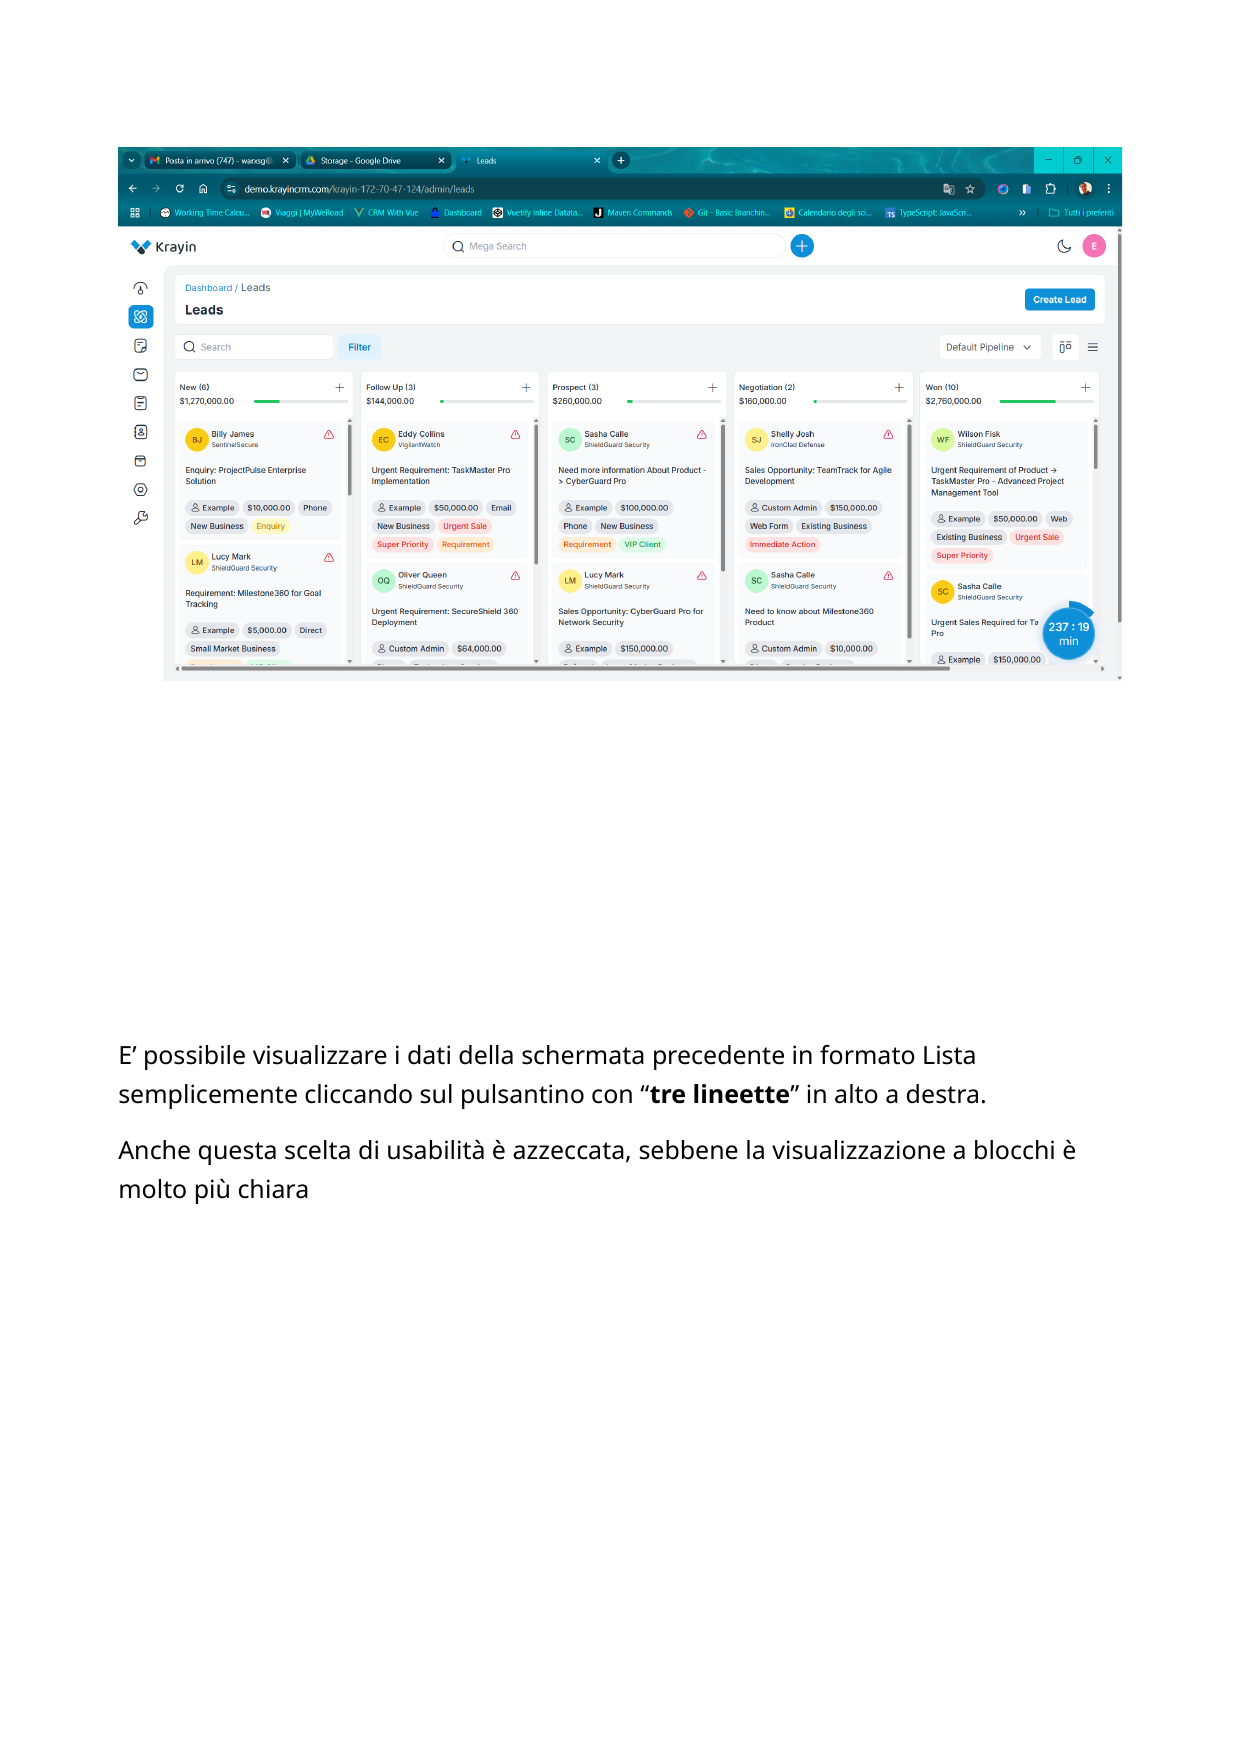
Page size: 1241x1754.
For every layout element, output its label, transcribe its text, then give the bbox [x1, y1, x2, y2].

picture [431, 211, 438, 221]
picture [118, 147, 1123, 173]
text Anche questa scelta di usabilità è azzeccata, sebbene la visualizzazione a blocchi è molto più chiara [118, 1133, 1122, 1206]
picture [118, 179, 1123, 221]
picture [118, 227, 1123, 681]
picture [948, 213, 959, 220]
picture [312, 215, 321, 220]
picture [818, 214, 825, 221]
text E’ possibile visualizzare i dati della schermata precedente in formato Lista semplicemente cliccando sul pulsantino con “tre lineette” in alto a destra. [118, 1038, 1122, 1111]
picture [408, 216, 417, 221]
